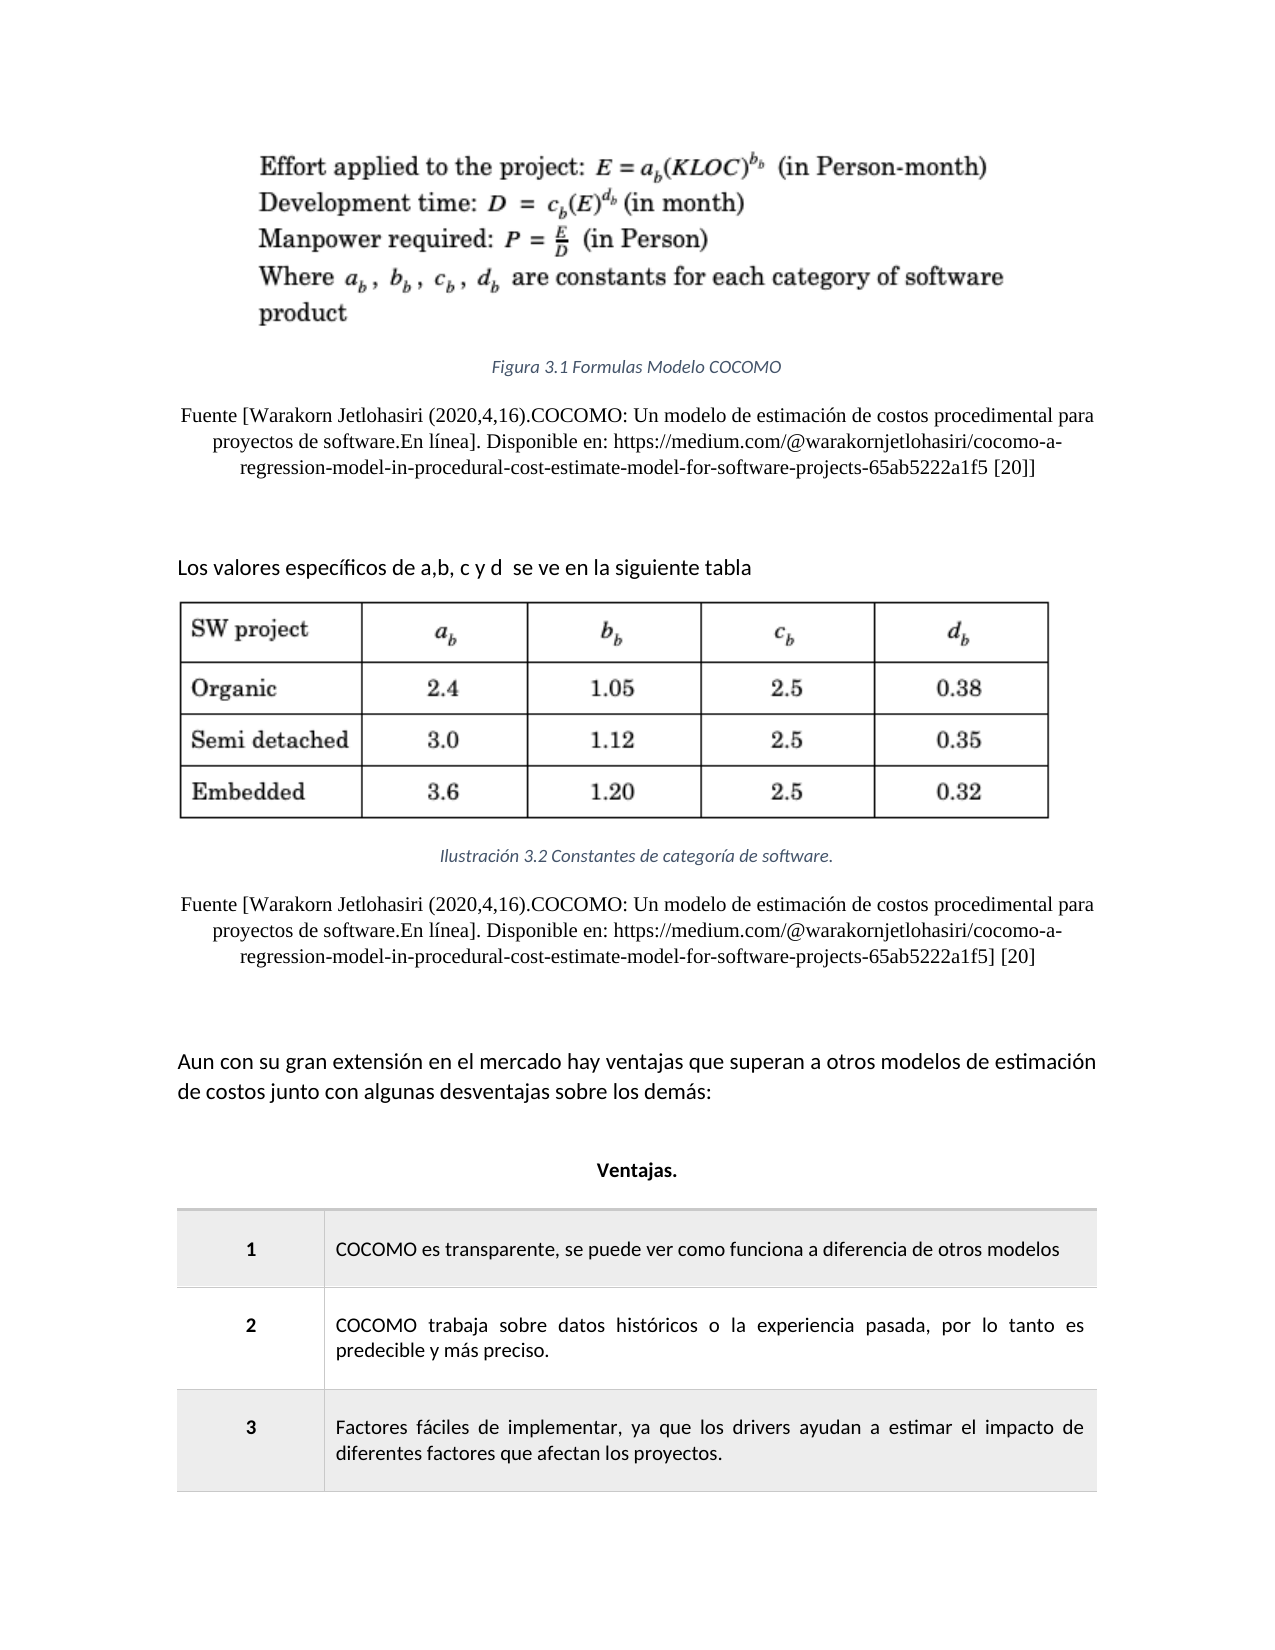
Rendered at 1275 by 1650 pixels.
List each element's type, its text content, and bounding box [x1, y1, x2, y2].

table_cell COCOMO trabaja sobre datos históricos o la experiencia pasada, por lo tanto es predecible y más preciso. [325, 1288, 1097, 1388]
table_cell 2 [177, 1288, 324, 1388]
picture [245, 147, 1030, 337]
text Figura 3.1 Formulas Modelo COCOMO [177, 356, 1098, 378]
text Los valores específicos de a,b, c y d se ve en la siguiente tabla [177, 553, 1098, 581]
table_cell Factores fáciles de implementar, ya que los drivers ayudan a estimar el impacto de diferentes factores que afectan los proyectos. [325, 1390, 1097, 1491]
table_cell COCOMO es transparente, se puede ver como funciona a diferencia de otros modelos [325, 1211, 1097, 1286]
text Fuente [Warakorn Jetlohasiri (2020,4,16).COCOMO: Un modelo de estimación de costos procedimental para proyectos de software.En línea]. Disponible en: https://medium.com/@warakornjetlohasiri/cocomo-a-regression-model-in-procedural-cost-estimate-model-for-software-projects-65ab5222a1f5 ] [177, 403, 1098, 479]
table_cell 1 [177, 1211, 324, 1286]
text Aun con su gran extensión en el mercado hay ventajas que superan a otros modelos de estimación de costos junto con algunas desventajas sobre los demás: [177, 1047, 1098, 1105]
table_header Ventajas. [177, 1133, 1097, 1208]
table_cell 3 [177, 1390, 324, 1491]
picture [177, 600, 1057, 825]
text Fuente [Warakorn Jetlohasiri (2020,4,16).COCOMO: Un modelo de estimación de costos procedimental para proyectos de software.En línea]. Disponible en: https://medium.com/@warakornjetlohasiri/cocomo-a-regression-model-in-procedural-cost-estimate-model-for-software-projects-65ab5222a1f5] [177, 892, 1098, 968]
